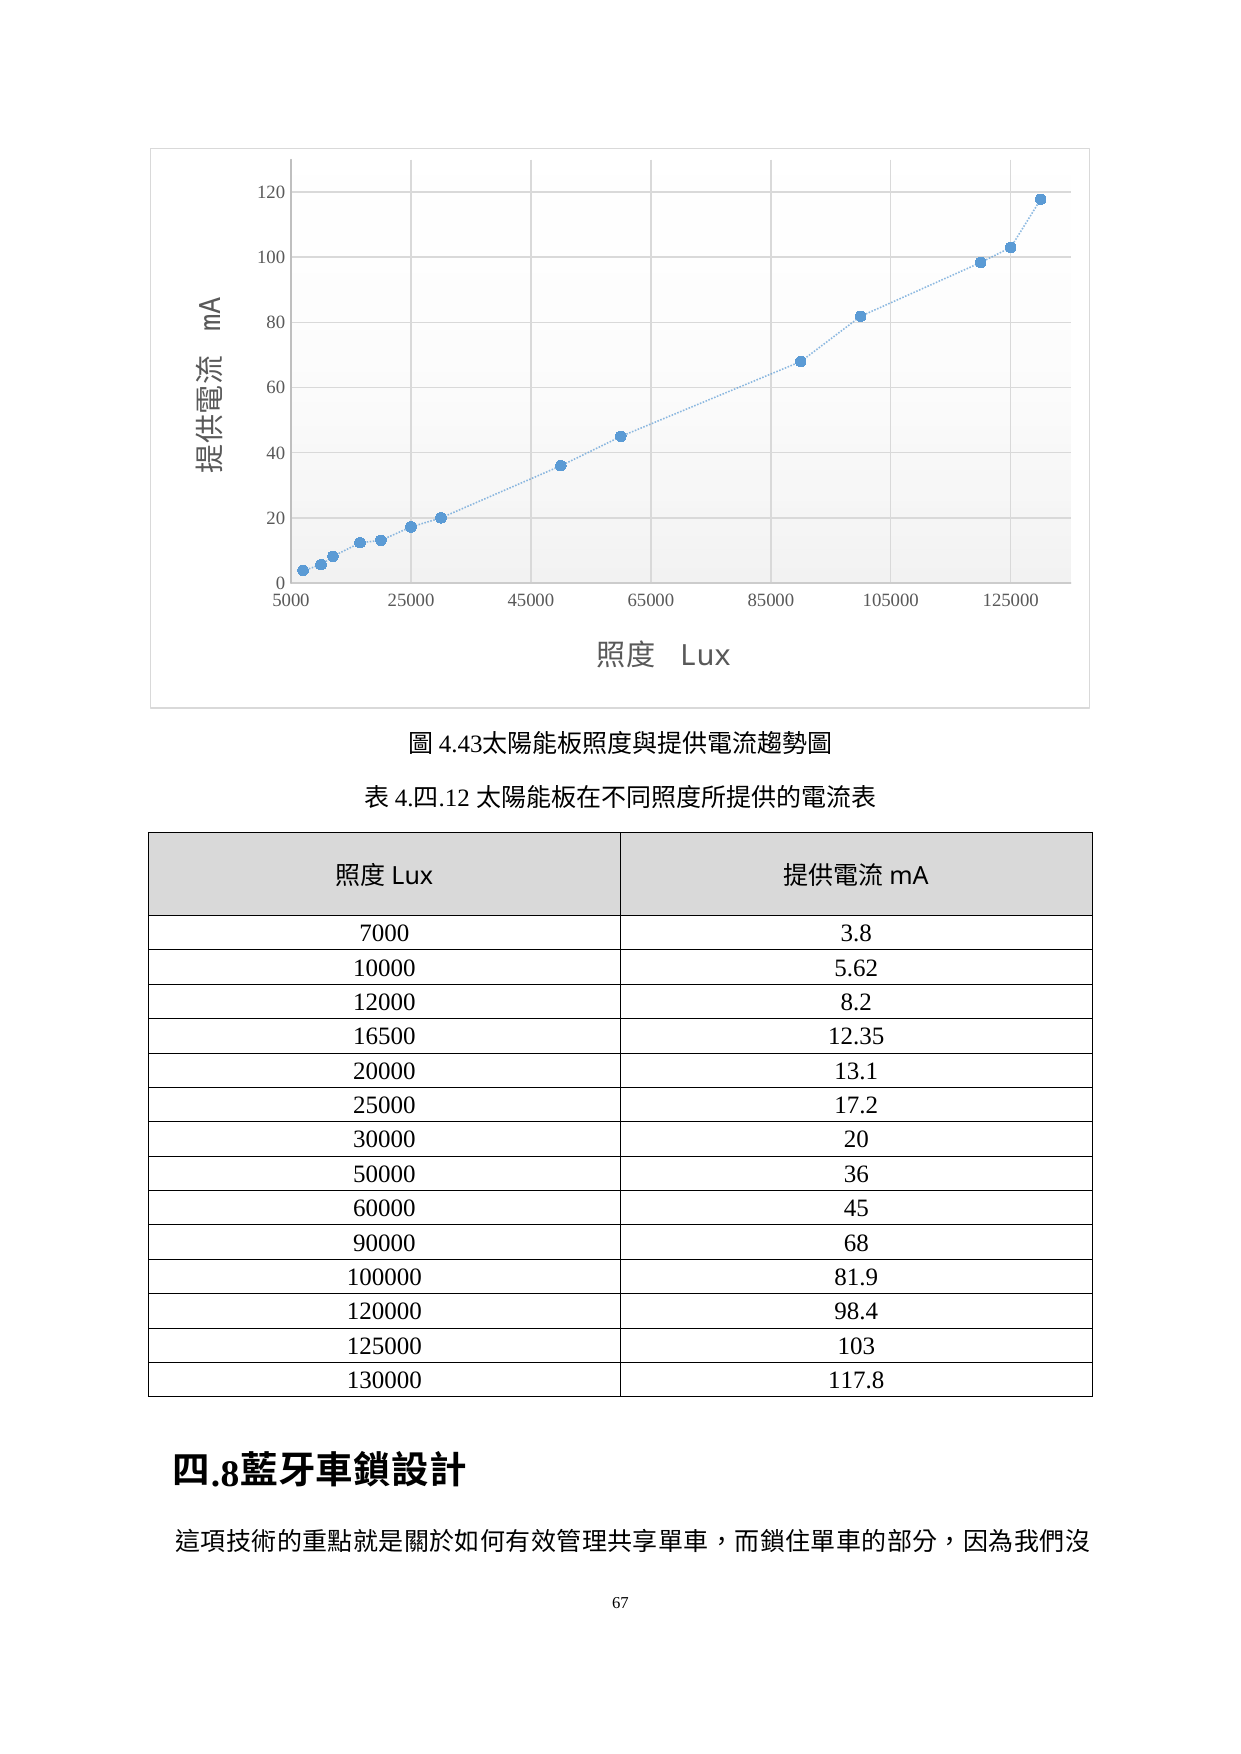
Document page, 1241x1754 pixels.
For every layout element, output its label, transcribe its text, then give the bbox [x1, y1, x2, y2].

table_cell 20000 [149, 1054, 620, 1087]
table_cell 68 [621, 1225, 1092, 1259]
table_cell 3.8 [621, 916, 1092, 949]
table_cell 13.1 [621, 1054, 1092, 1087]
table_cell 50000 [149, 1157, 620, 1190]
table_cell 17.2 [621, 1088, 1092, 1121]
table_cell 45 [621, 1191, 1092, 1224]
table_cell 117.8 [621, 1363, 1092, 1396]
table_cell 30000 [149, 1122, 620, 1156]
table_cell 130000 [149, 1363, 620, 1396]
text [148, 1522, 1092, 1558]
table_cell 5.62 [621, 950, 1092, 984]
table_cell 81.9 [621, 1260, 1092, 1293]
table_cell 8.2 [621, 985, 1092, 1018]
table_cell 20 [621, 1122, 1092, 1156]
table_cell 12000 [149, 985, 620, 1018]
table_cell 7000 [149, 916, 620, 949]
table_cell 16500 [149, 1019, 620, 1052]
table_cell 103 [621, 1329, 1092, 1362]
table_cell 120000 [149, 1294, 620, 1327]
table_cell 25000 [149, 1088, 620, 1121]
table_cell 60000 [149, 1191, 620, 1224]
table_cell 36 [621, 1157, 1092, 1190]
table_cell 12.35 [621, 1019, 1092, 1052]
table_cell 10000 [149, 950, 620, 984]
table_cell 90000 [149, 1225, 620, 1259]
table_cell 125000 [149, 1329, 620, 1362]
table_header 提供電流 mA [621, 833, 1092, 915]
table_cell 100000 [149, 1260, 620, 1293]
table_header 照度 Lux [149, 833, 620, 915]
table_cell 98.4 [621, 1294, 1092, 1327]
subtitle 藍牙車鎖設計 [173, 1440, 1067, 1495]
